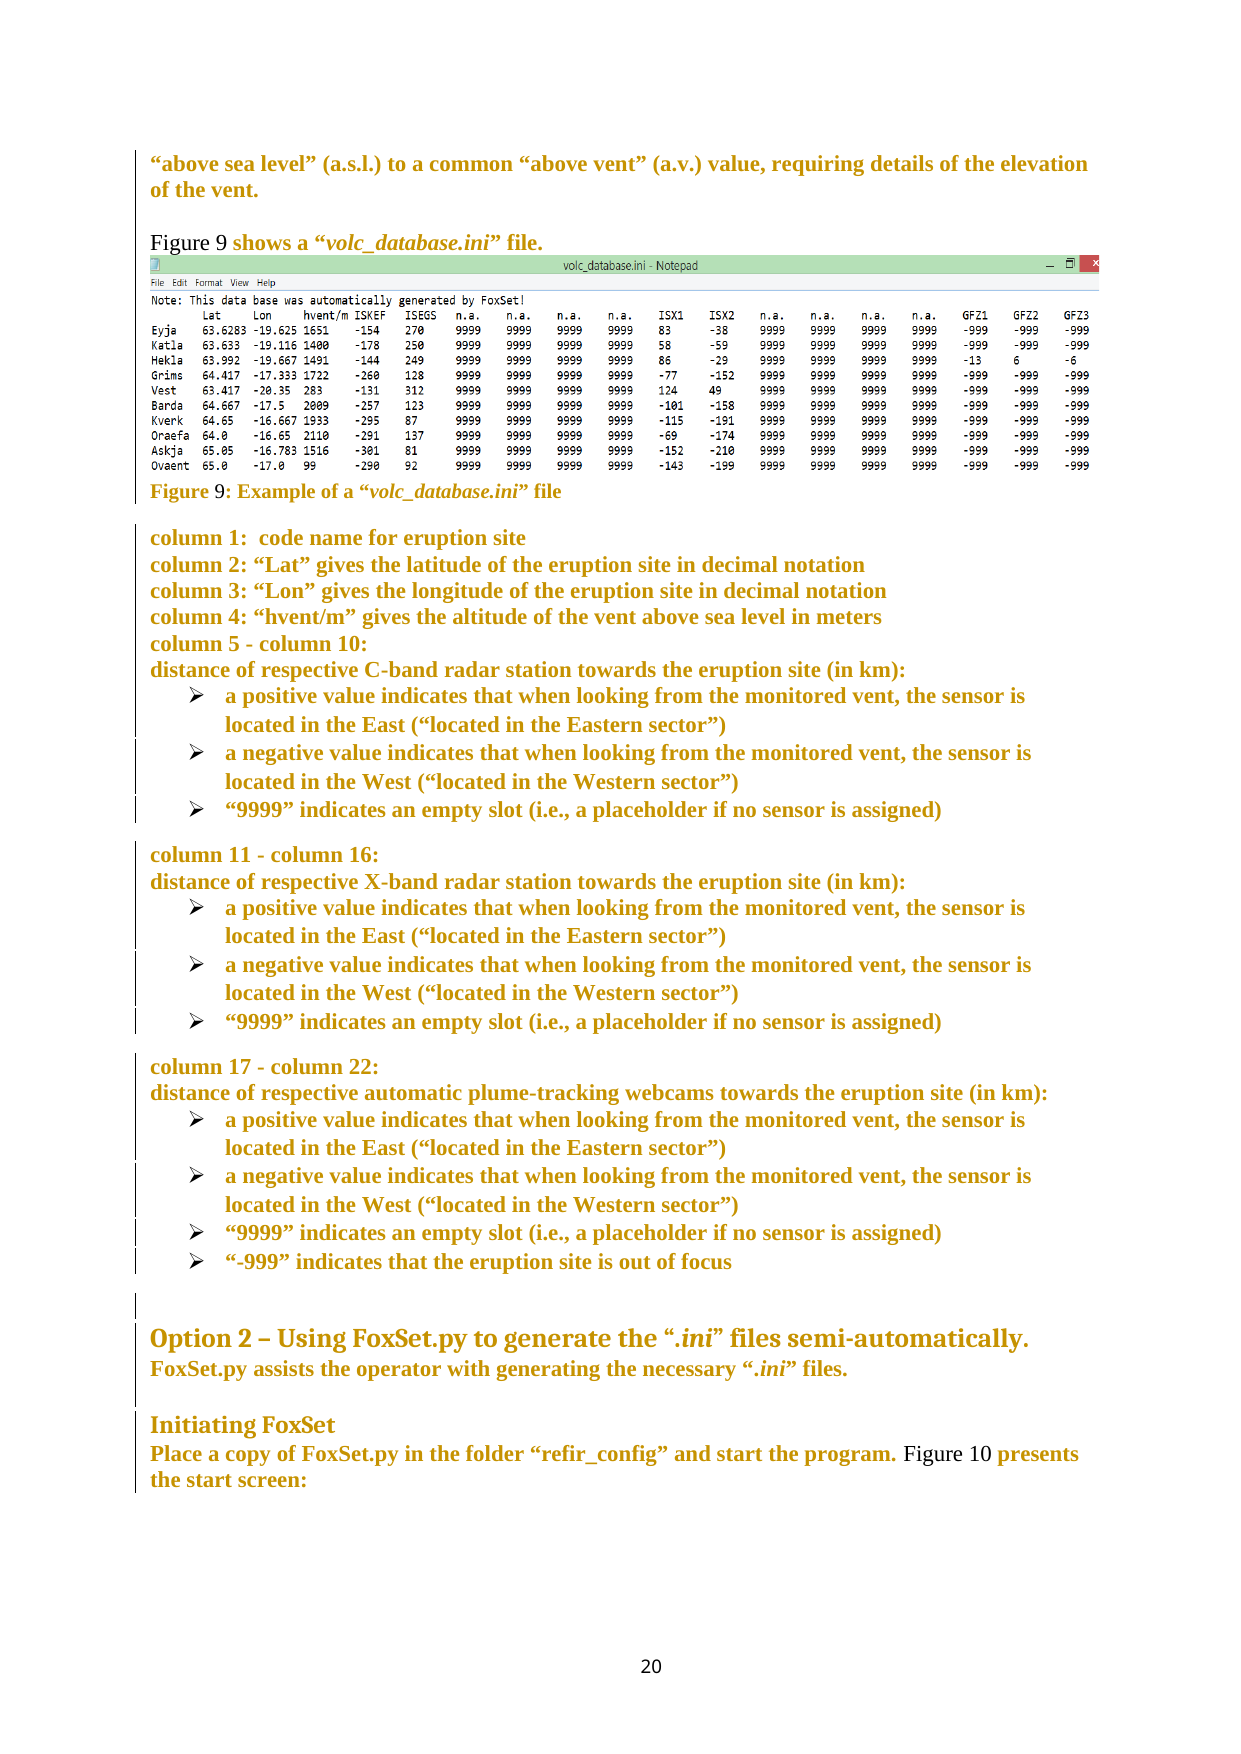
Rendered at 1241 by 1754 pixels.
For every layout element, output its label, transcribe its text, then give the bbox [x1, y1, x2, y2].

text column 17 - column 22: distance of respective automatic plume-tracking webcams towards the eruption site (in km): [150, 1053, 1090, 1106]
text column 4: “hvent/m” gives the altitude of the vent above sea level in meters [150, 603, 1090, 630]
list a positive value indicates that when looking from the monitored vent, the sensor is located in the East (“located in the Eastern sector”) [187, 682, 1090, 737]
list “-999” indicates that the eruption site is out of focus [187, 1248, 1090, 1274]
text column 2: “Lat” gives the latitude of the eruption site in decimal notation [150, 551, 1090, 577]
subtitle Initiating FoxSet [150, 1411, 1090, 1440]
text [150, 150, 1090, 203]
text FoxSet.py assists the operator with generating the necessary “.ini” files. [150, 1354, 1090, 1381]
text column 11 - column 16: distance of respective X-band radar station towards the eruption site (in km): [150, 841, 1090, 894]
list “9999” indicates an empty slot (i.e., a placeholder if no sensor is assigned) [187, 1219, 1090, 1246]
list a negative value indicates that when looking from the monitored vent, the sensor is located in the West (“located in the Western sector”) [187, 739, 1090, 794]
picture [150, 255, 1100, 480]
list “9999” indicates an empty slot (i.e., a placeholder if no sensor is assigned) [187, 796, 1090, 823]
subtitle Option 2 – Using FoxSet.py to generate the “.ini” files semi-automatically. [150, 1323, 1090, 1354]
list a positive value indicates that when looking from the monitored vent, the sensor is located in the East (“located in the Eastern sector”) [187, 1106, 1090, 1160]
list a negative value indicates that when looking from the monitored vent, the sensor is located in the West (“located in the Western sector”) [187, 1162, 1090, 1217]
text column 1: code name for eruption site [150, 524, 1090, 551]
text Place a copy of FoxSet.py in the folder “refir_config” and start the program. Figure 10 presents the start screen: [150, 1440, 1090, 1493]
list a negative value indicates that when looking from the monitored vent, the sensor is located in the West (“located in the Western sector”) [187, 951, 1090, 1006]
text column 3: “Lon” gives the longitude of the eruption site in decimal notation [150, 577, 1090, 603]
text column 5 - column 10: distance of respective C-band radar station towards the eruption site (in km): [150, 630, 1090, 682]
list “9999” indicates an empty slot (i.e., a placeholder if no sensor is assigned) [187, 1008, 1090, 1034]
text Figure 9: Example of a “volc_database.ini” file [150, 480, 1090, 503]
list a positive value indicates that when looking from the monitored vent, the sensor is located in the East (“located in the Eastern sector”) [187, 894, 1090, 949]
text Figure 9 shows a “volc_database.ini” file. [150, 229, 1090, 255]
